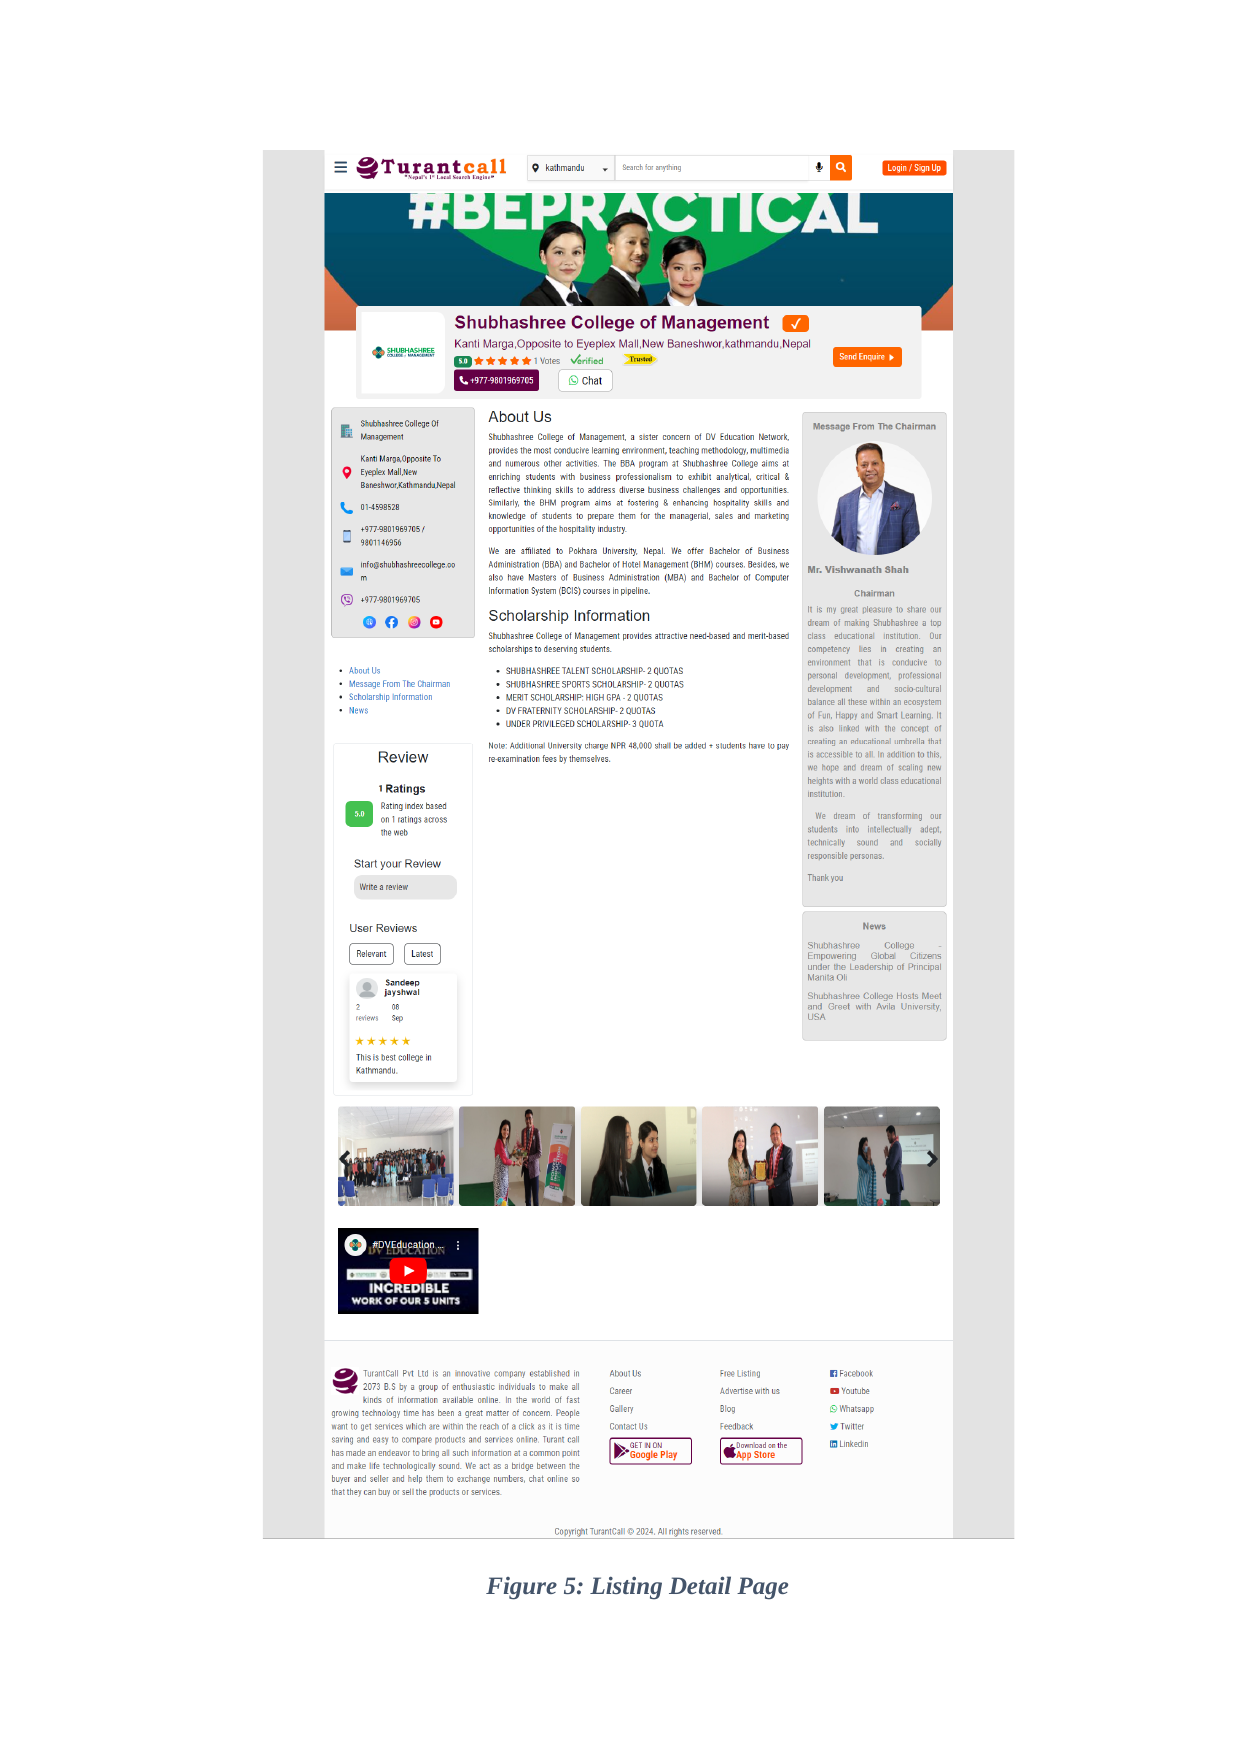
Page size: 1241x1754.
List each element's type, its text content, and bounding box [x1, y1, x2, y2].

text Figure 5: Listing Detail Page [187, 1571, 1090, 1600]
picture [262, 150, 1015, 1541]
